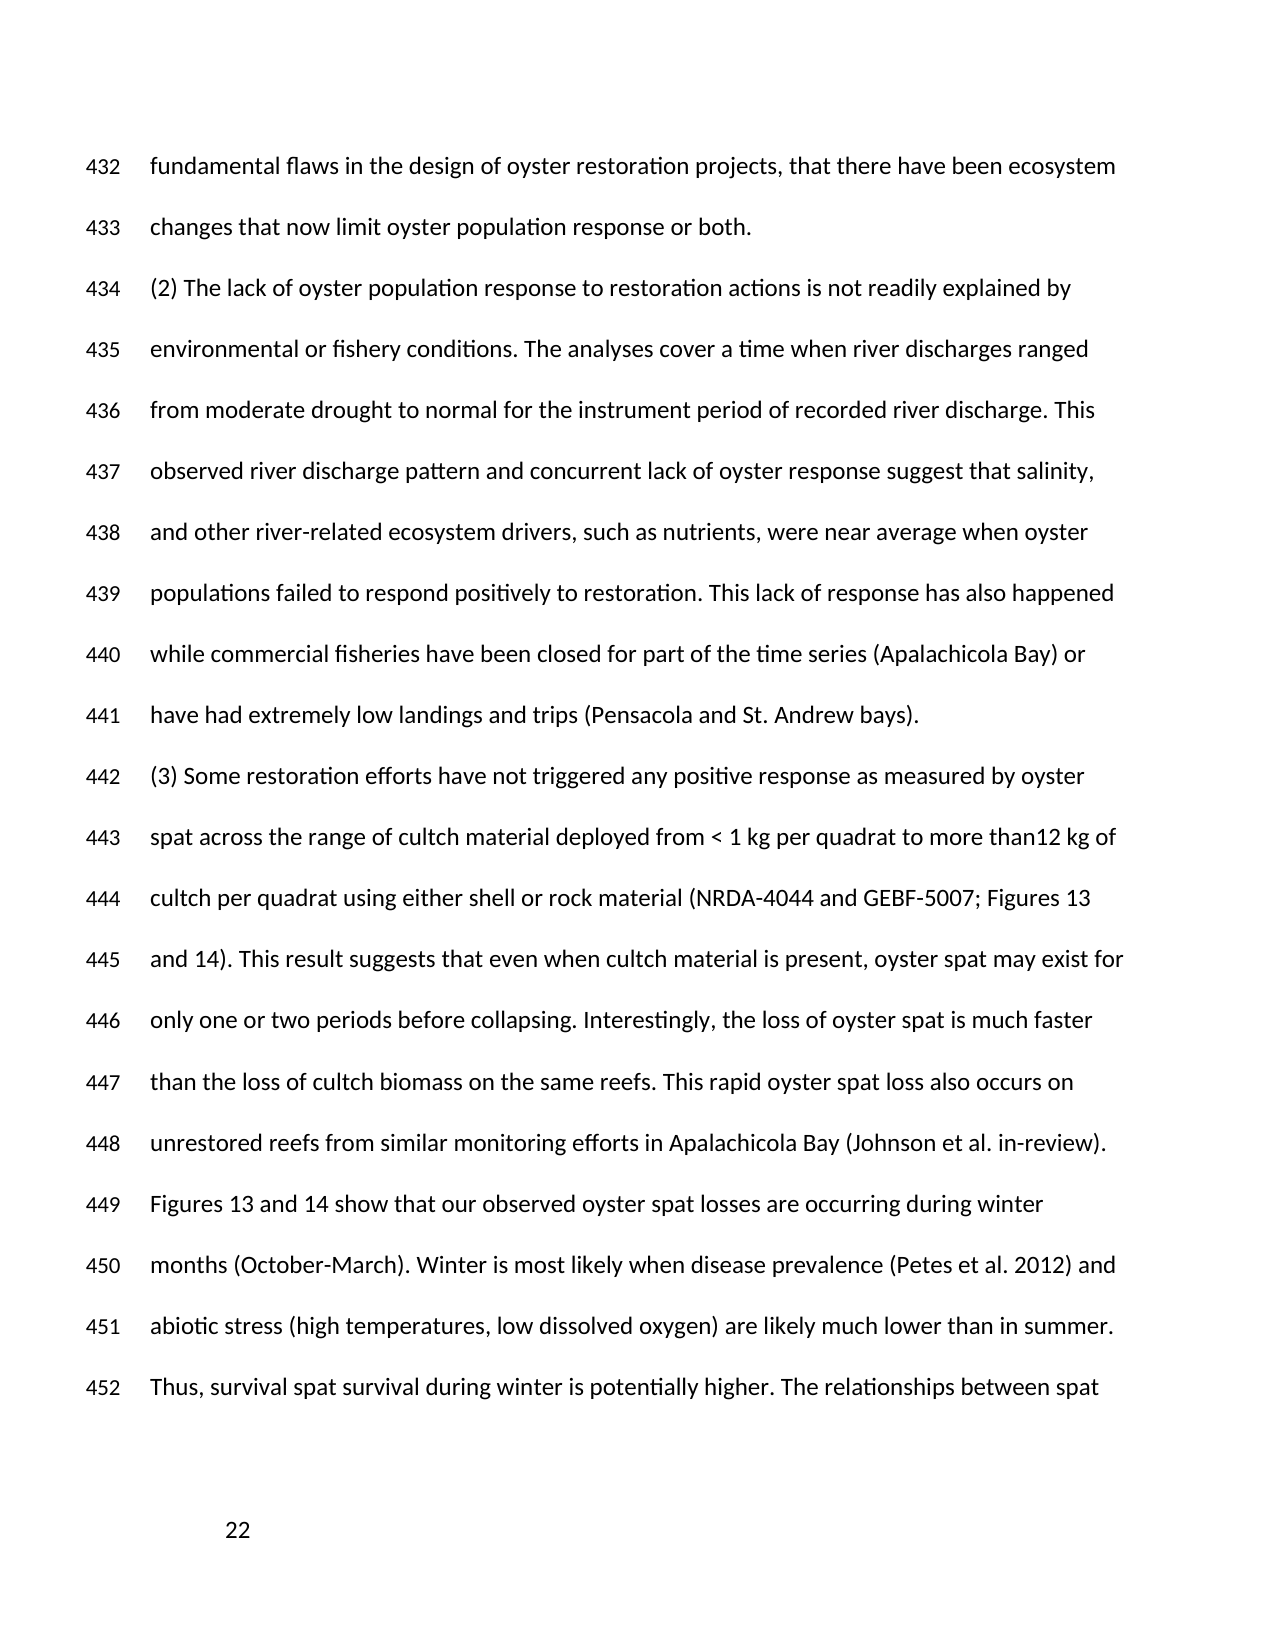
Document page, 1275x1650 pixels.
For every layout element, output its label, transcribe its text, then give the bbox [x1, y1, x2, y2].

text (2) The lack of oyster population response to restoration actions is not readily explained by environmental or fishery conditions. The analyses cover a time when river discharges ranged from moderate drought to normal for the instrument period of recorded river discharge. This observed river discharge pattern and concurrent lack of oyster response suggest that salinity, and other river-related ecosystem drivers, such as nutrients, were near average when oyster populations failed to respond positively to restoration. This lack of response has also happened while commercial fisheries have been closed for part of the time series (Apalachicola Bay) or have had extremely low landings and trips (Pensacola and St. Andrew bays). [150, 272, 1125, 730]
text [150, 150, 1125, 242]
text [150, 760, 1125, 1401]
